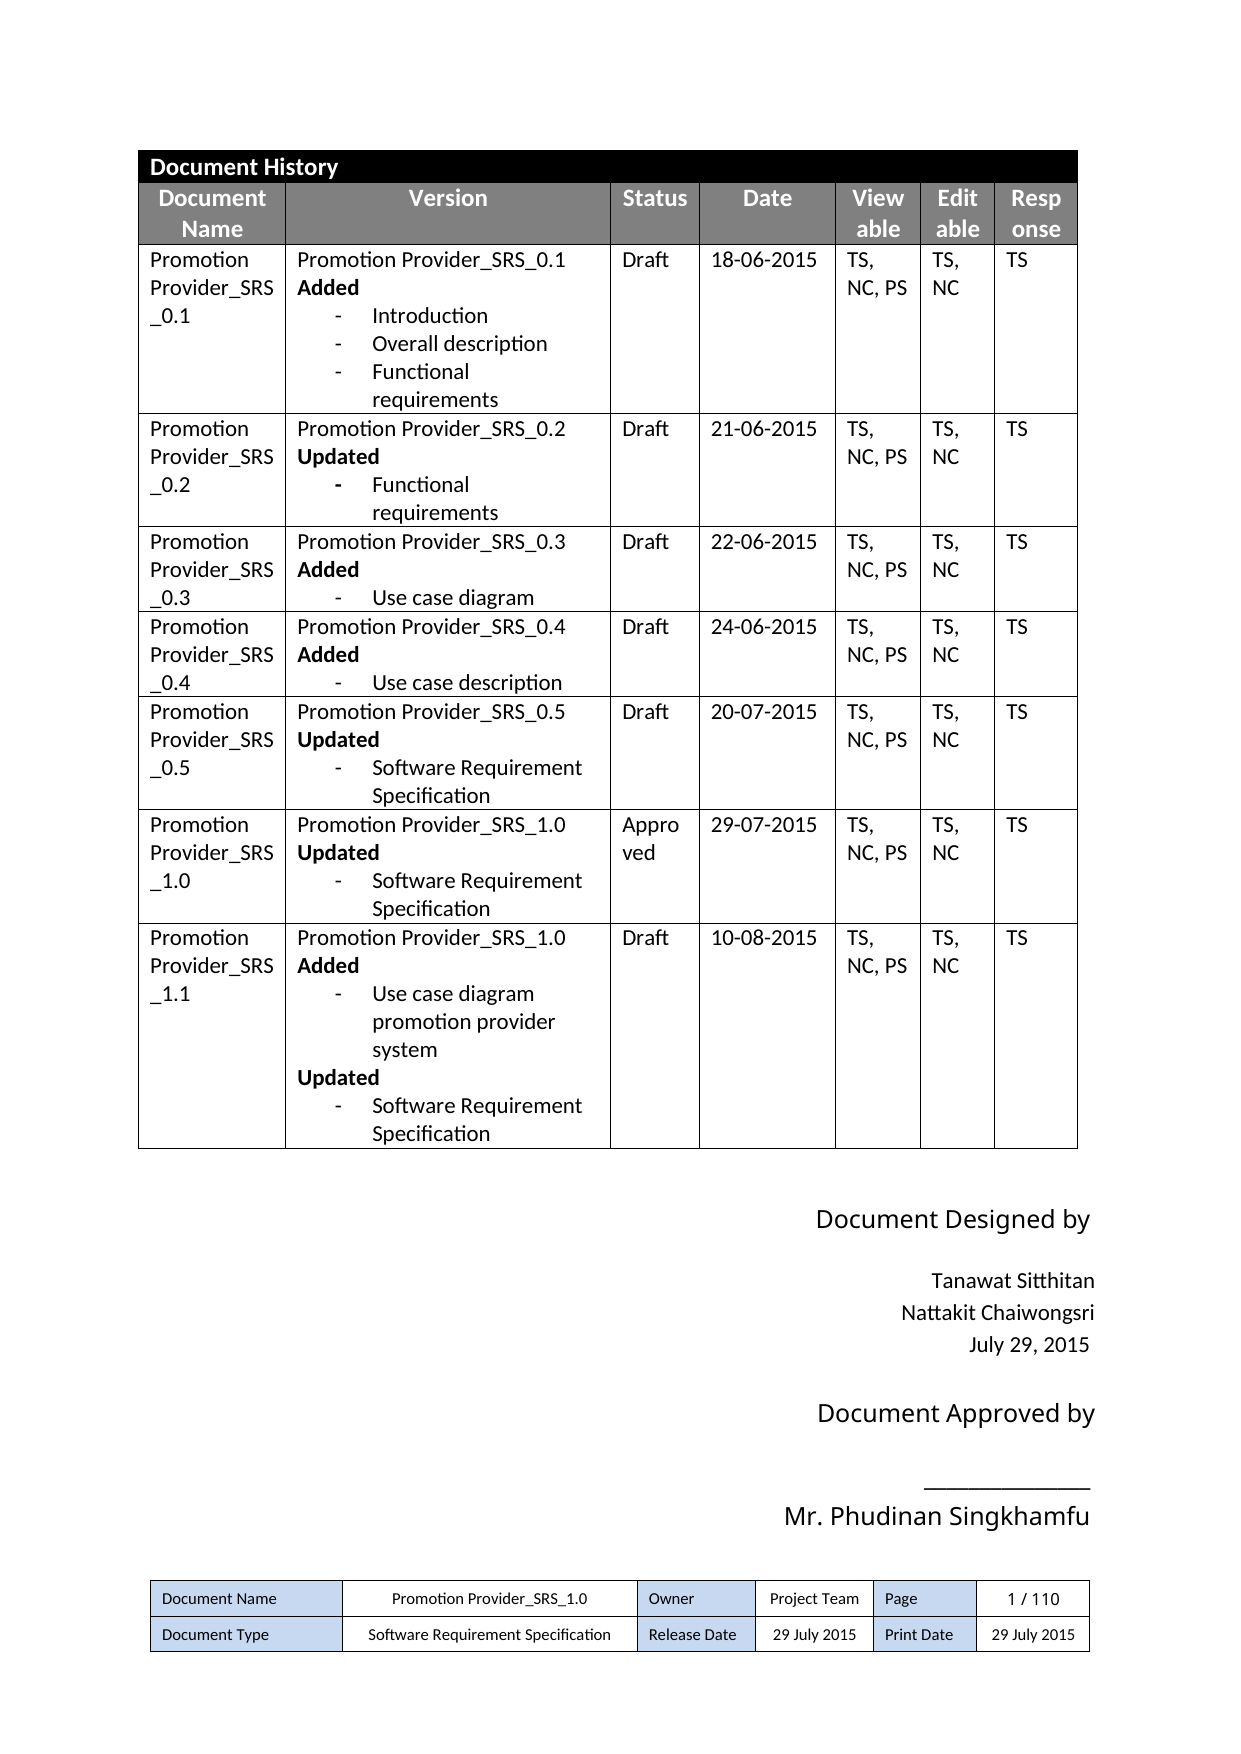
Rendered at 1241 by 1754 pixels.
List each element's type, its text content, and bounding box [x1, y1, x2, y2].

table_cell TS, NC [921, 414, 994, 526]
table_cell 29-07-2015 [700, 810, 835, 922]
table_cell TS [995, 697, 1077, 809]
table_cell TS, NC [921, 527, 994, 611]
table_cell Promotion Provider_SRS_0.3 [139, 527, 285, 611]
table_cell TS [995, 245, 1077, 413]
table_cell Promotion Provider_SRS_0.1 Added Introduction Overall description Functional requirements [286, 245, 610, 413]
table_cell Promotion Provider_SRS_0.4 Added Use case description [286, 612, 610, 696]
table_cell Promotion Provider_SRS_0.2 [139, 414, 285, 526]
table_cell 10-08-2015 [700, 924, 835, 1148]
table_cell 18-06-2015 [700, 245, 835, 413]
table_cell TS [995, 612, 1077, 696]
table_cell Draft [611, 527, 699, 611]
table_cell Draft [611, 245, 699, 413]
table_cell Promotion Provider_SRS_0.4 [139, 612, 285, 696]
table_cell TS, NC, PS [836, 245, 920, 413]
table_cell TS [995, 527, 1077, 611]
table_cell Approved [611, 810, 699, 922]
table_cell TS, NC [921, 810, 994, 922]
table_cell Draft [611, 697, 699, 809]
table_cell Promotion Provider_SRS_0.5 Updated Software Requirement Specification [286, 697, 610, 809]
table_cell Promotion Provider_SRS_1.1 [139, 924, 285, 1148]
table_cell Promotion Provider_SRS_1.0 Added Use case diagram promotion provider system Updated Software Requirement Specification [286, 924, 610, 1148]
table_cell 20-07-2015 [700, 697, 835, 809]
table_cell TS, NC, PS [836, 612, 920, 696]
table_cell Promotion Provider_SRS_1.0 [139, 810, 285, 922]
table_cell Promotion Provider_SRS_0.5 [139, 697, 285, 809]
table_cell 21-06-2015 [700, 414, 835, 526]
table_cell TS, NC, PS [836, 697, 920, 809]
text Tanawat Sitthitan Nattakit Chaiwongsri July 29, 2015 Document Approved by [150, 1266, 1095, 1429]
table_cell Viewable [836, 183, 920, 244]
table_cell TS, NC, PS [836, 527, 920, 611]
table_cell Draft [611, 414, 699, 526]
table_cell TS, NC, PS [836, 924, 920, 1148]
table_cell TS, NC, PS [836, 414, 920, 526]
table_cell Promotion Provider_SRS_0.2 Updated Functional requirements [286, 414, 610, 526]
table_cell TS, NC, PS [836, 810, 920, 922]
table_cell TS, NC [921, 245, 994, 413]
table_cell Promotion Provider_SRS_0.3 Added Use case diagram [286, 527, 610, 611]
table_cell TS, NC [921, 612, 994, 696]
table_cell Promotion Provider_SRS_1.0 Updated Software Requirement Specification [286, 810, 610, 922]
table_cell Draft [611, 612, 699, 696]
table_cell TS [995, 810, 1077, 922]
table_cell 24-06-2015 [700, 612, 835, 696]
table_cell Draft [611, 924, 699, 1148]
table_cell Version [286, 183, 610, 244]
table_cell Editable [921, 183, 994, 244]
table_cell Document Name [139, 183, 285, 244]
table_cell TS [995, 924, 1077, 1148]
table_cell TS, NC [921, 697, 994, 809]
table_cell Promotion Provider_SRS_0.1 [139, 245, 285, 413]
table_cell Date [700, 183, 835, 244]
table_cell TS [995, 414, 1077, 526]
table_cell Status [611, 183, 699, 244]
table_header Document History [139, 151, 1077, 182]
text _______________ Mr. Phudinan Singkhamfu [770, 1460, 1090, 1533]
table_cell Response [995, 183, 1077, 244]
table_cell 22-06-2015 [700, 527, 835, 611]
table_cell TS, NC [921, 924, 994, 1148]
text Document Designed by [150, 1202, 1090, 1236]
